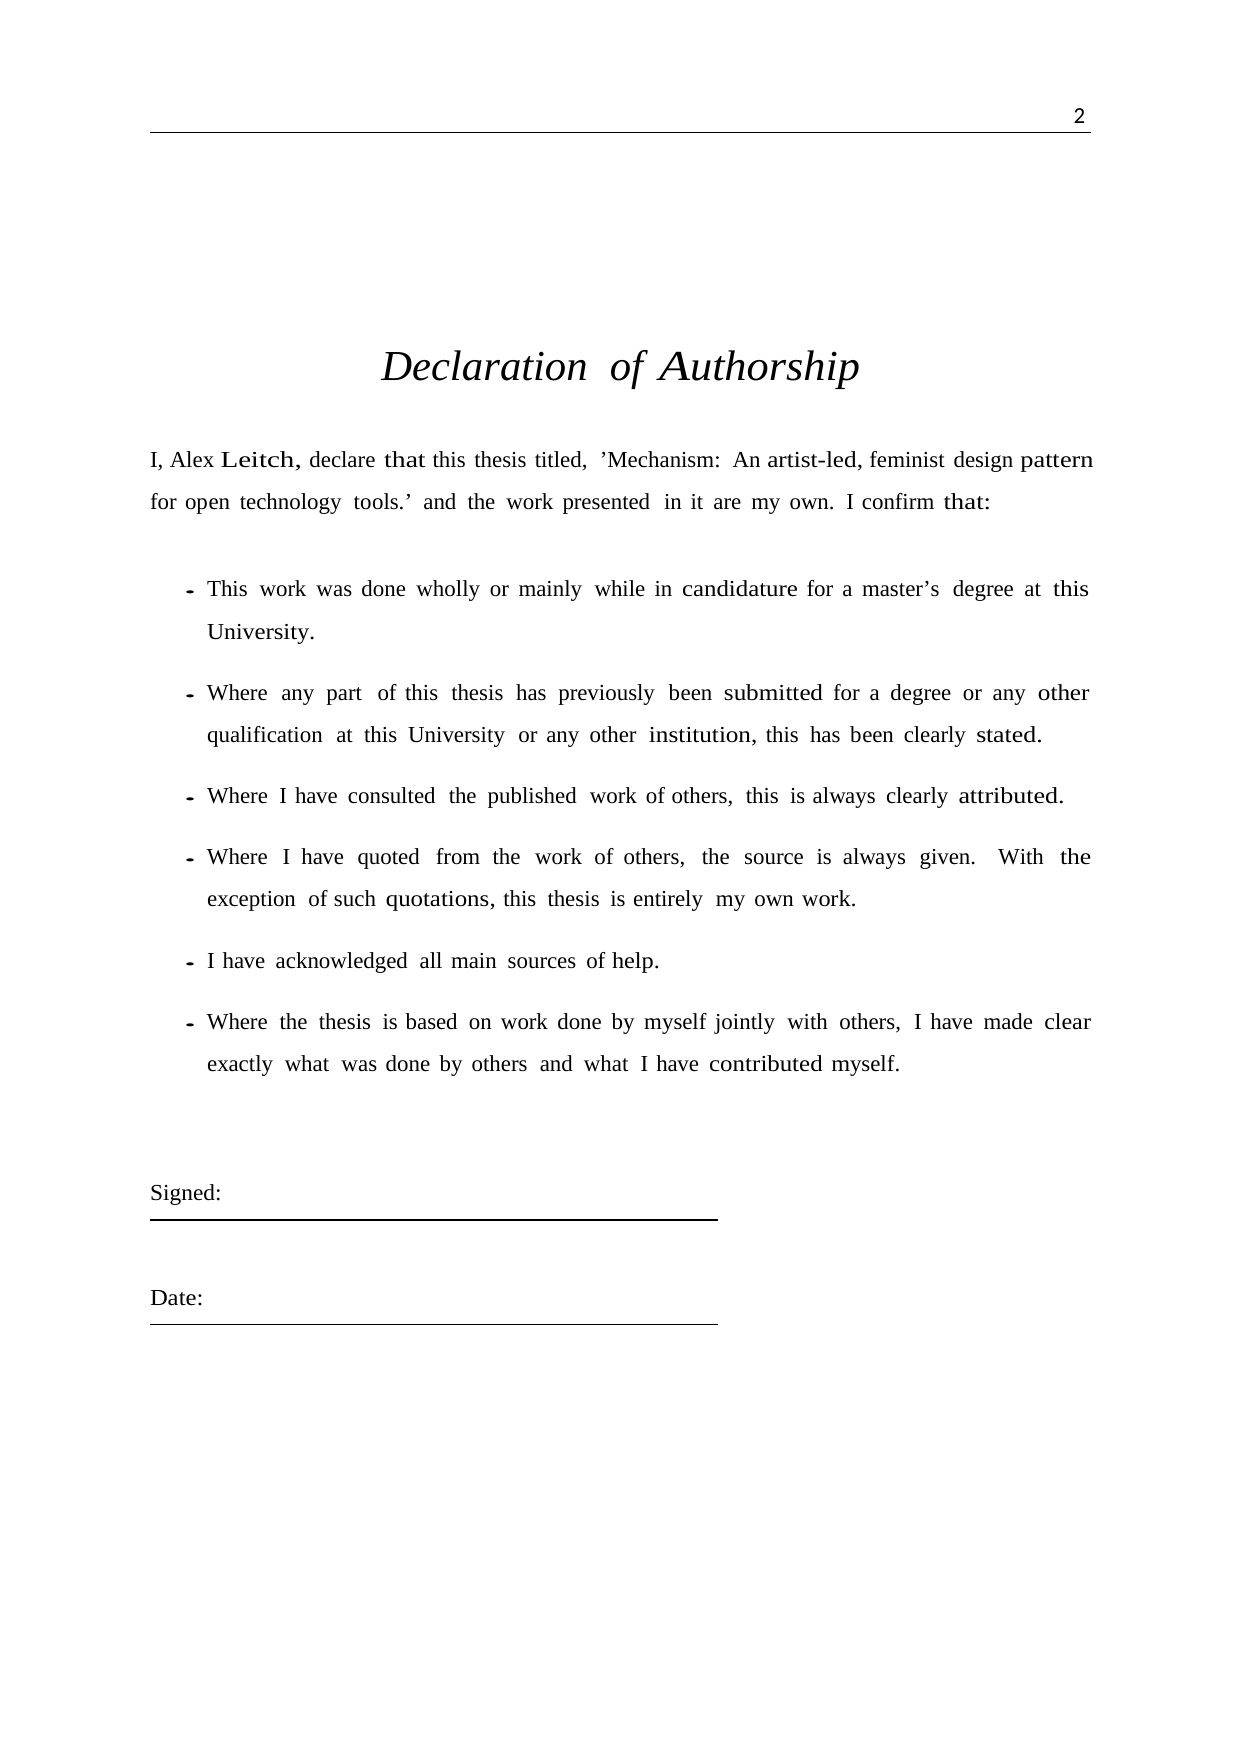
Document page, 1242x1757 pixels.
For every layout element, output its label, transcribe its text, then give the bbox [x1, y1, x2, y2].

text • I have acknowledged all main sources of help. [184, 947, 1106, 973]
text Declaration of Authorship [376, 342, 864, 390]
text • Where the thesis is based on work done by myself jointly with others, I have made clear exactly what was done by others and what I have contributed myself. [184, 1008, 1098, 1076]
text Date: [150, 1284, 1106, 1310]
text University. [207, 618, 1106, 644]
text Signed: [150, 1179, 1106, 1206]
text • Where I have consulted the published work of others, this is always clearly attributed. [184, 782, 1106, 809]
text I, Alex Leitch, declare that this thesis titled, ’Mechanism: An artist-led, feminist design pattern for open technology tools.’ and the work presented in it are my own. I confirm that: [150, 446, 1098, 515]
text • This work was done wholly or mainly while in candidature for a master’s degree at this [184, 576, 1106, 602]
text • Where I have quoted from the work of others, the source is always given. With the exception of such quotations, this thesis is entirely my own work. [184, 843, 1098, 912]
text • Where any part of this thesis has previously been submitted for a degree or any other qualification at this University or any other institution, this has been clearly stated. [184, 679, 1098, 747]
